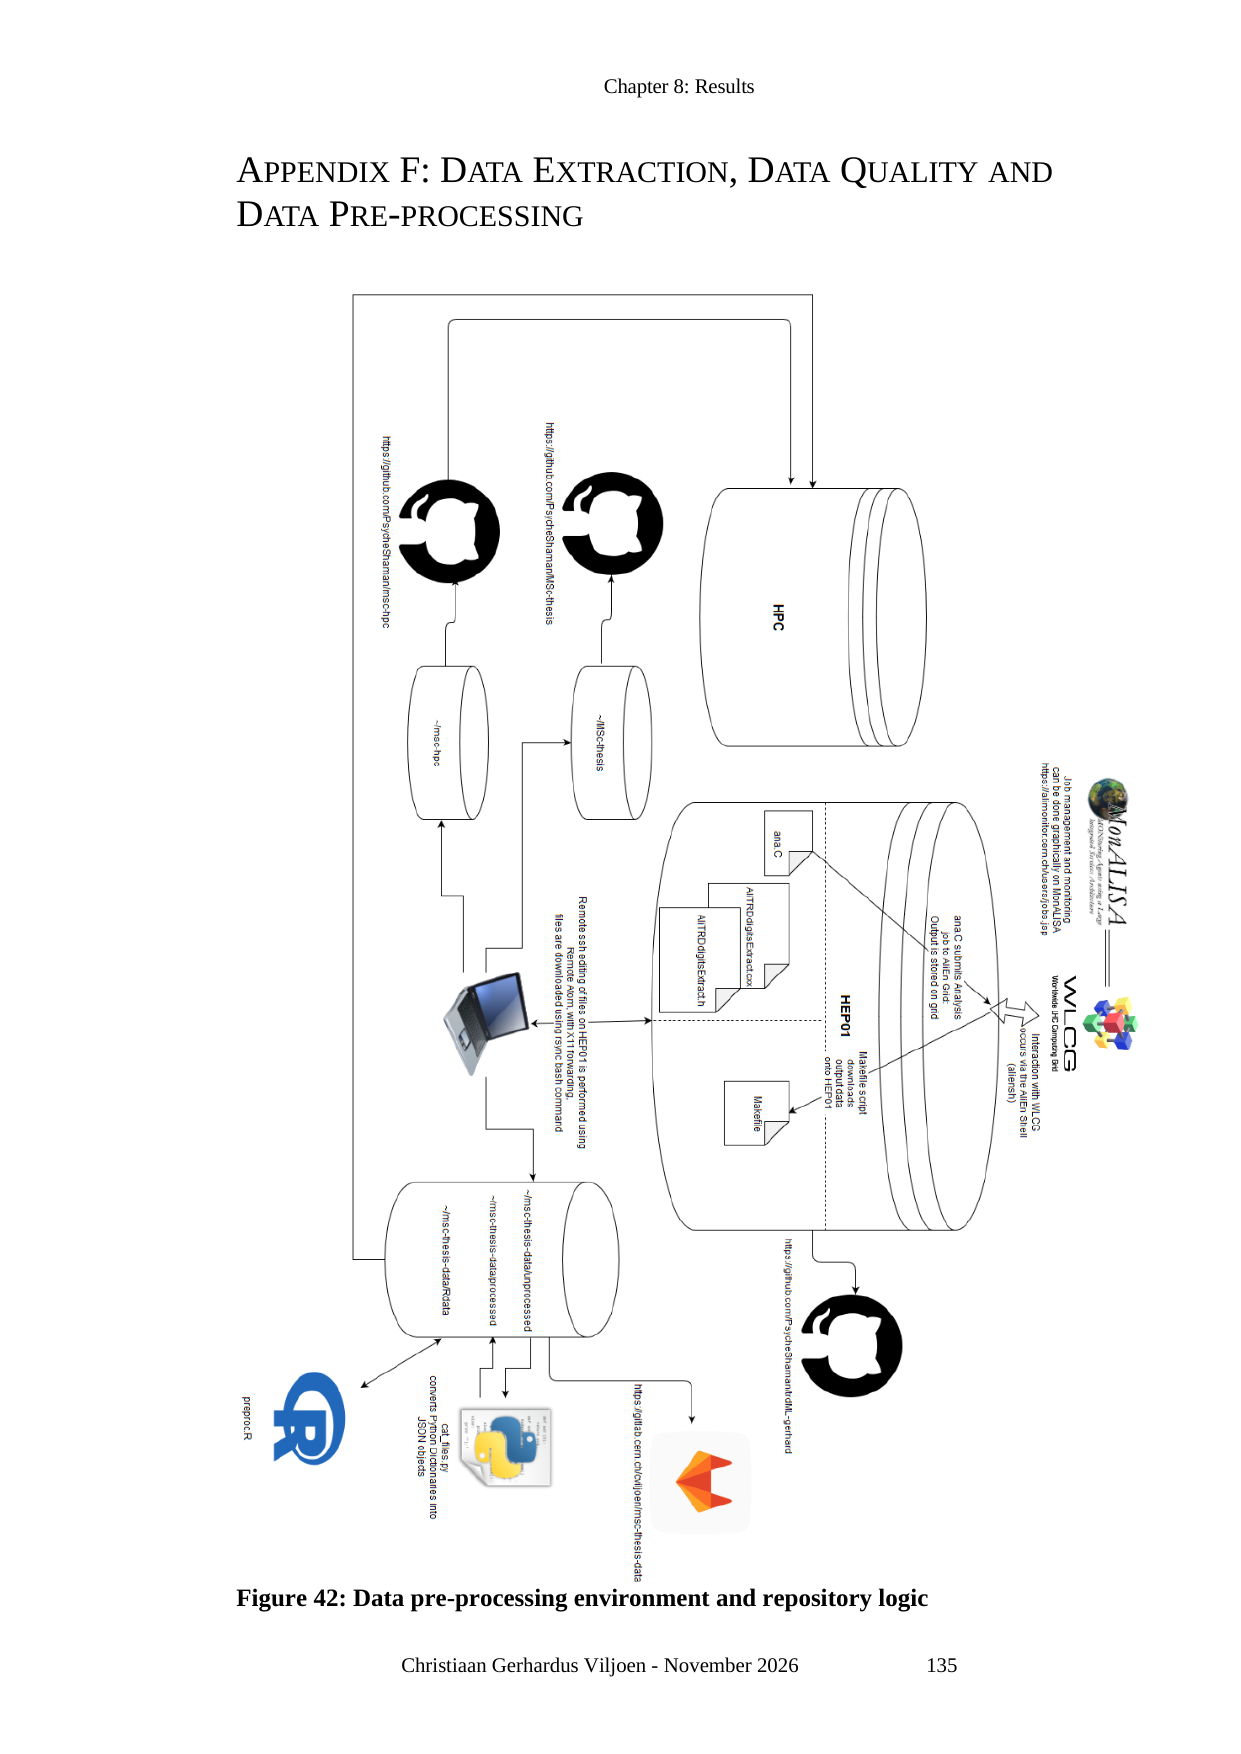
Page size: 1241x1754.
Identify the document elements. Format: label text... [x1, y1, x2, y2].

picture [242, 290, 1143, 1581]
subtitle Appendix F: Data Extraction, Data Quality and Data Pre-processing [236, 148, 1122, 234]
